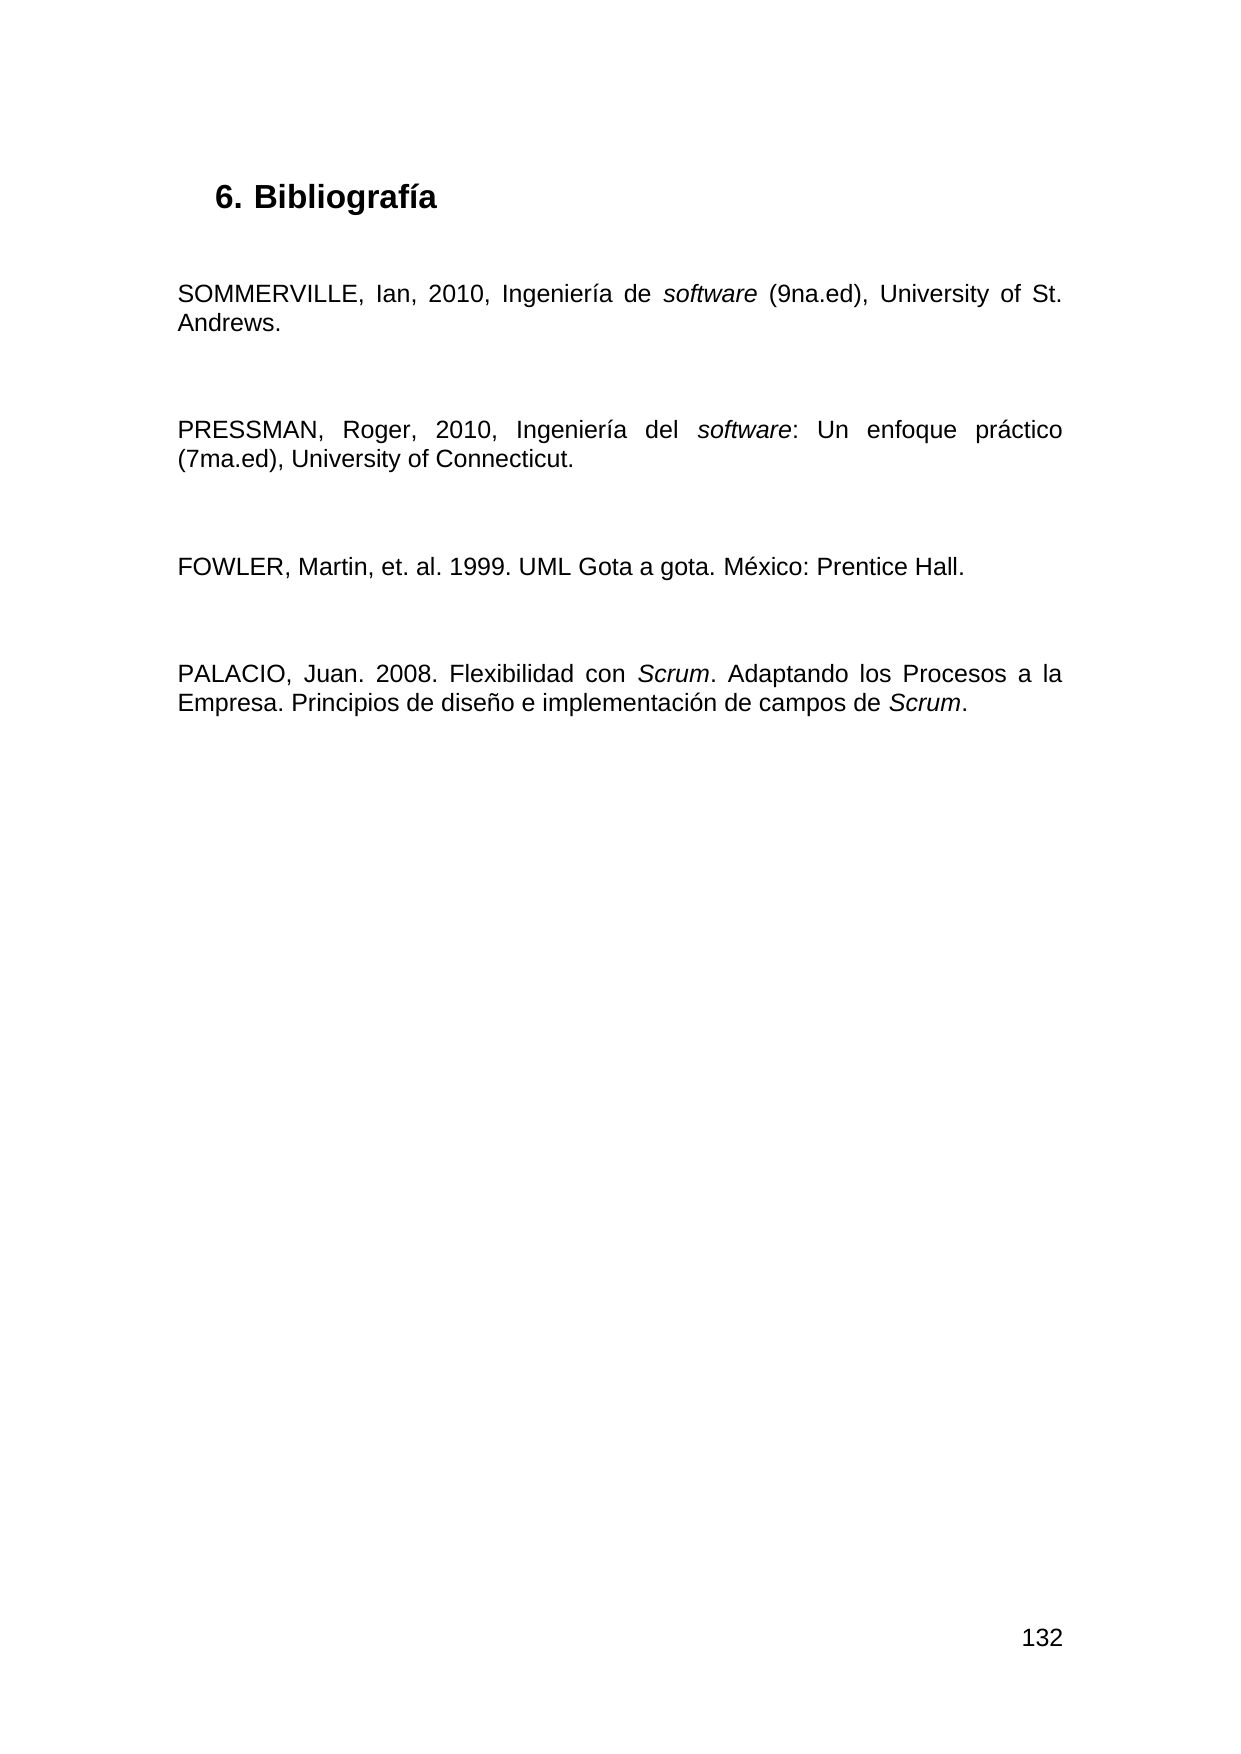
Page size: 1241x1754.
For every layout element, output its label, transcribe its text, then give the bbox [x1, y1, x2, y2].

text FOWLER, Martin, et. al. 1999. UML Gota a gota. México: Prentice Hall. [177, 552, 1063, 580]
text PRESSMAN, Roger, 2010, Ingeniería del software: Un enfoque práctico (7ma.ed), University of Connecticut. [177, 415, 1063, 473]
list Bibliografía [215, 177, 1063, 216]
text PALACIO, Juan. 2008. Flexibilidad con Scrum. Adaptando los Procesos a la Empresa. Principios de diseño e implementación de campos de Scrum. [177, 659, 1063, 717]
text SOMMERVILLE, Ian, 2010, Ingeniería de software (9na.ed), University of St. Andrews. [177, 279, 1063, 337]
